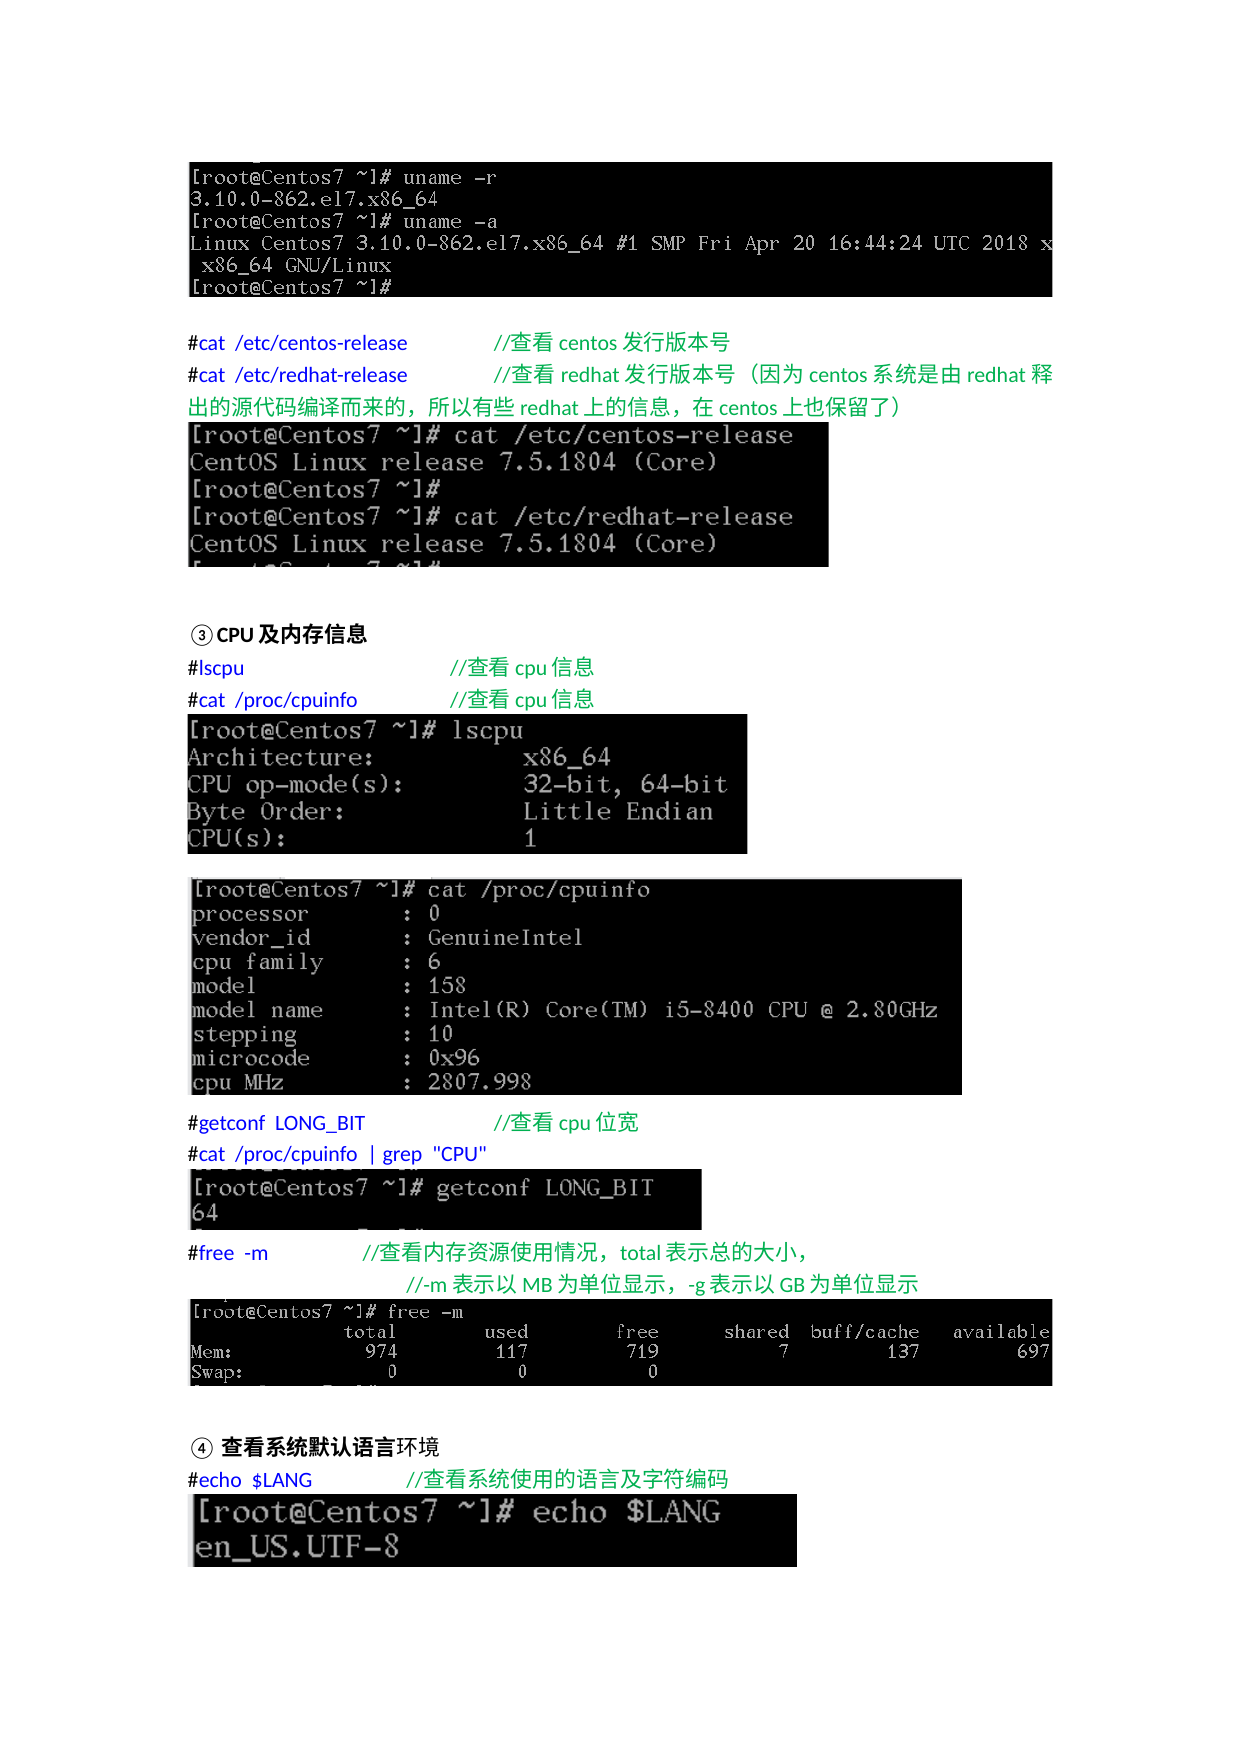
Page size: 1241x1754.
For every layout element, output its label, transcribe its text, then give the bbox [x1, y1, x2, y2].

text ④查看系统默认语言环境 [187, 1429, 1053, 1462]
text #echo $LANG //查看系统使用的语言及字符编码 [187, 1462, 1053, 1494]
text ③CPU及内存信息 [187, 617, 1053, 649]
picture [187, 162, 1053, 297]
text #lscpu //查看cpu信息 [187, 649, 1053, 682]
text #cat /proc/cpuinfo //查看cpu信息 [187, 682, 1053, 714]
text //-m表示以MB为单位显示，-g表示以GB为单位显示 [362, 1267, 1053, 1299]
picture [187, 1169, 702, 1230]
picture [187, 877, 962, 1095]
picture [187, 1299, 1053, 1386]
text #cat /proc/cpuinfo | grep "CPU" [187, 1137, 1053, 1169]
picture [187, 714, 748, 854]
picture [187, 1494, 797, 1567]
text #free -m //查看内存资源使用情况，total表示总的大小， [187, 1234, 1053, 1267]
text #cat /etc/redhat-release //查看redhat发行版本号（因为centos系统是由redhat释出的源代码编译而来的，所以有些redhat上的信息，在centos上也保留了） [187, 357, 1053, 422]
text #cat /etc/centos-release //查看centos发行版本号 [187, 324, 1053, 357]
picture [187, 422, 829, 567]
text #getconf LONG_BIT //查看cpu位宽 [187, 1104, 1053, 1137]
